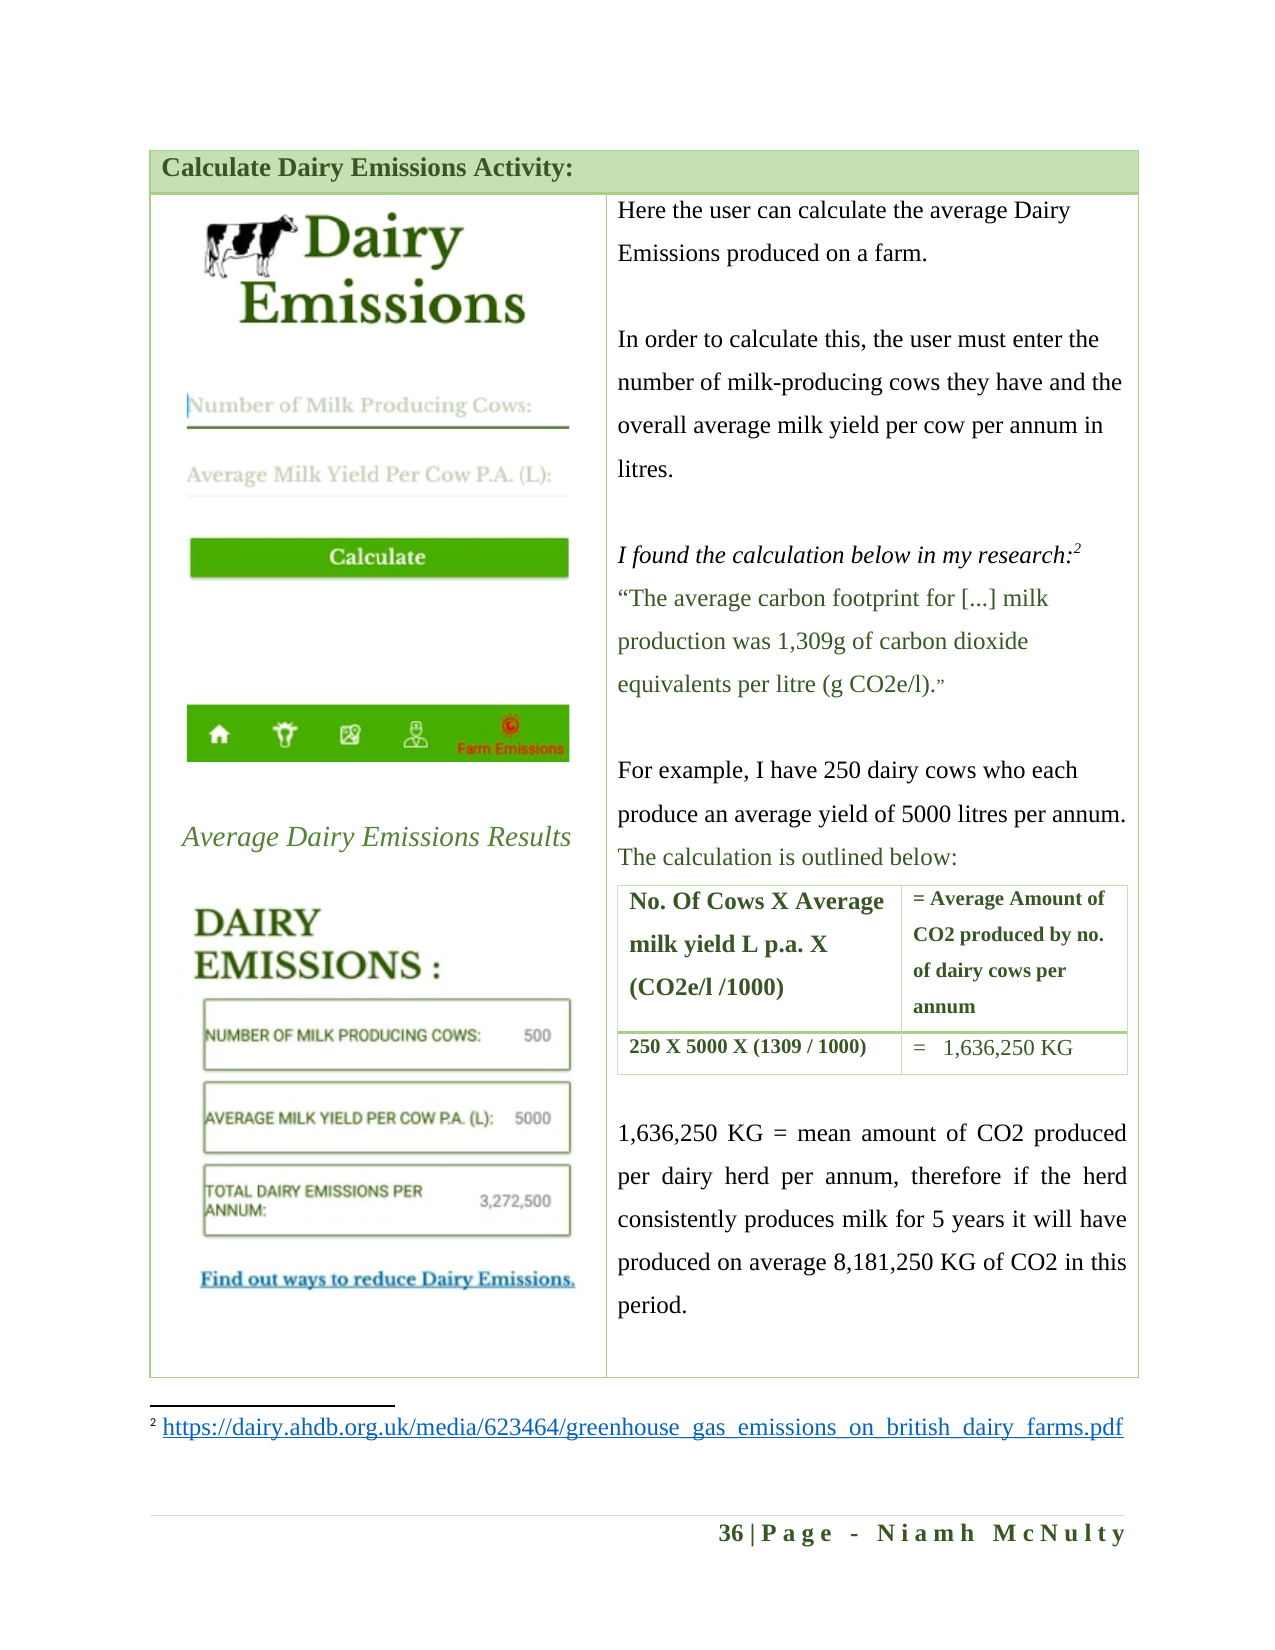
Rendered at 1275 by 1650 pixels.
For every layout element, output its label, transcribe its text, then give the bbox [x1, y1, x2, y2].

picture [186, 195, 570, 762]
table_header Calculate Dairy Emissions Activity: [151, 151, 1138, 192]
table_cell Average Dairy Emissions Results [151, 195, 606, 1377]
table_cell Here the user can calculate the average Dairy Emissions produced on a farm. In order to calculate this, the user must enter the number of milk-producing cows they have and the overall average milk yield per cow per annum in litres. I found the calculation below in my research: “The average carbon footprint for [...] milk production was 1,309g of carbon dioxide equivalents per litre (g CO2e/l).” For example, I have 250 dairy cows who each produce an average yield of 5000 litres per annum. The calculation is outlined below: 1,636,250 KG = mean amount of CO2 produced per dairy herd per annum, therefore if the herd consistently produces milk for 5 years it will have produced on average 8,181,250 KG of CO2 in this period. [607, 195, 1138, 1377]
picture [176, 888, 586, 1315]
